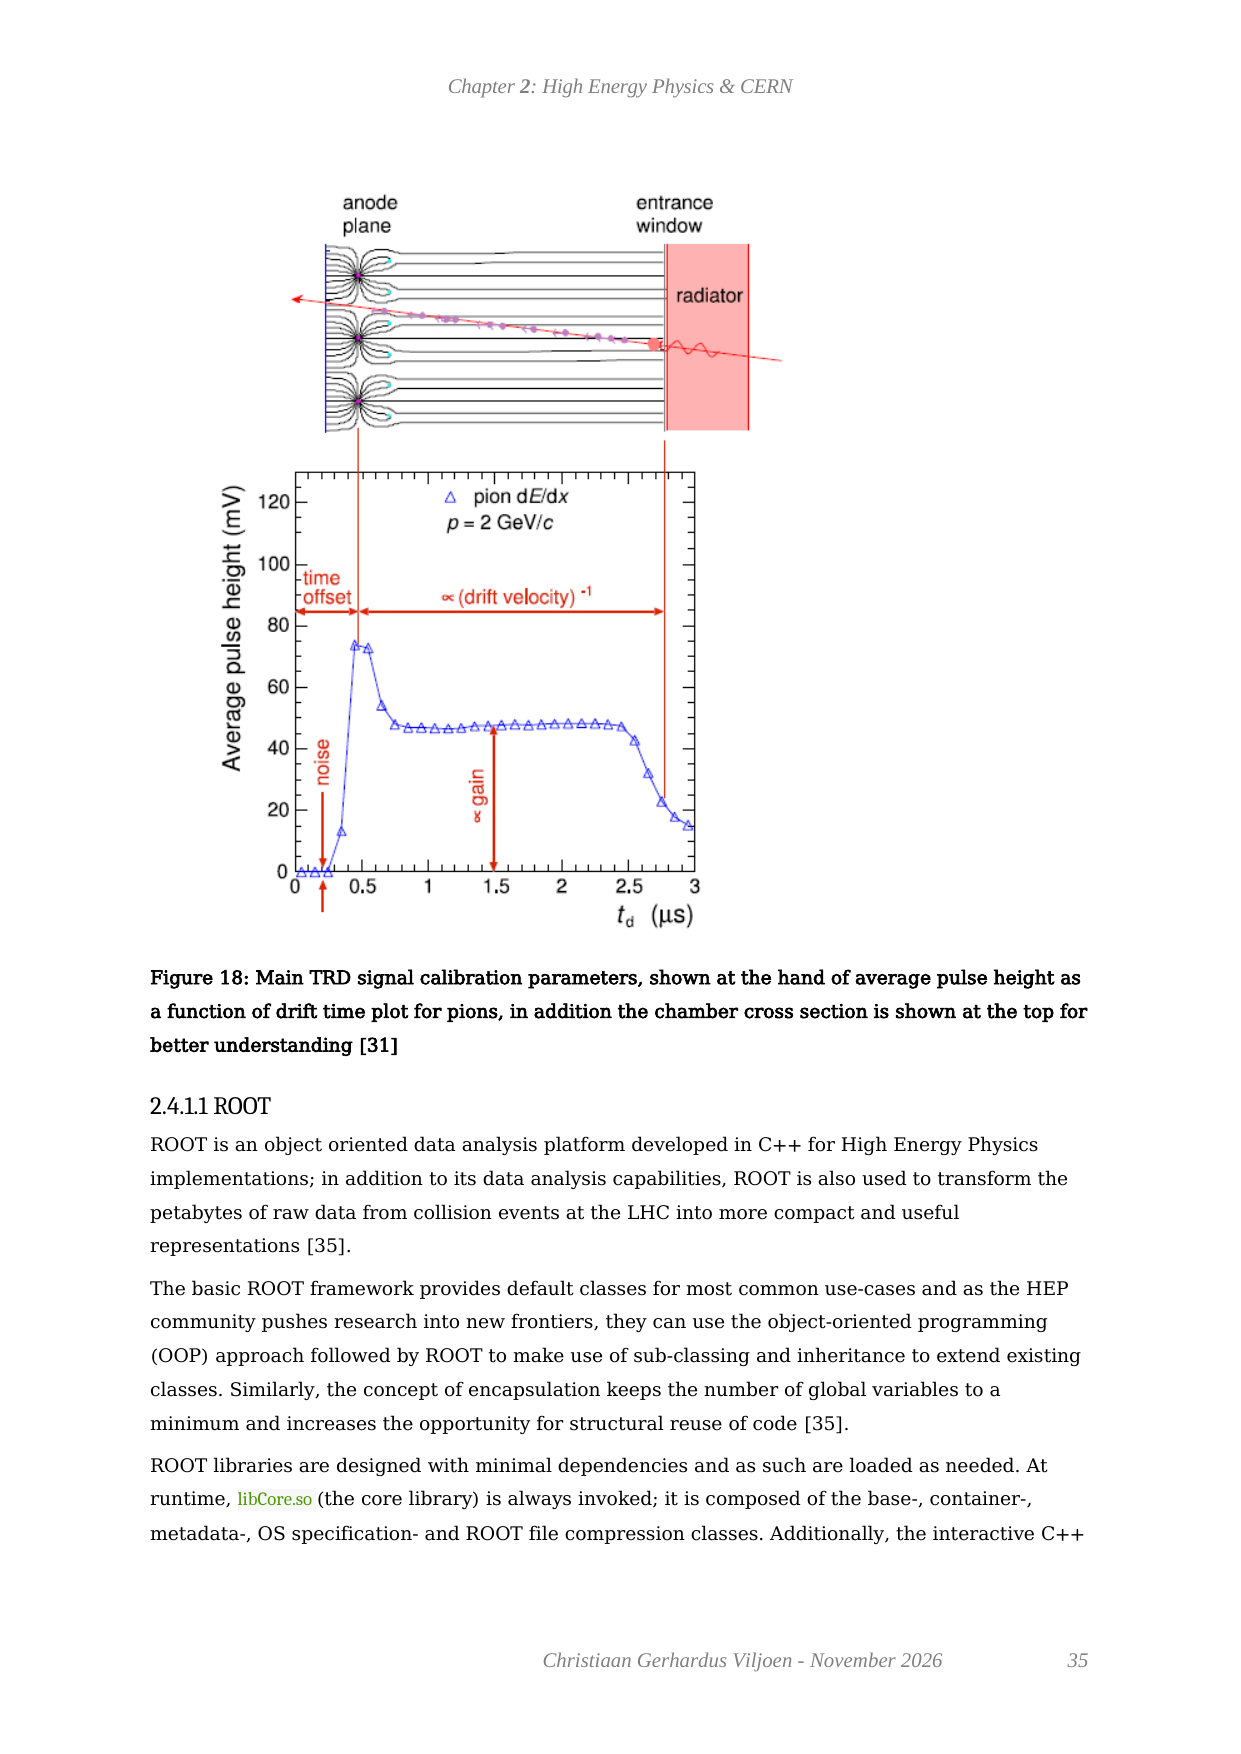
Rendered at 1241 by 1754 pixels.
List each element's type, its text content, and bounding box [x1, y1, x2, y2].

text The basic ROOT framework provides default classes for most common use-cases and as the HEP community pushes research into new frontiers, they can use the object-oriented programming (OOP) approach followed by ROOT to make use of sub-classing and inheritance to extend existing classes. Similarly, the concept of encapsulation keeps the number of global variables to a minimum and increases the opportunity for structural reuse of code . [150, 1276, 1090, 1434]
text Figure 20: Main TRD signal calibration parameters, shown at the hand of average pulse height as a function of drift time plot for pions, in addition the chamber cross section is shown at the top for better understanding [150, 966, 1090, 1056]
subtitle ROOT [150, 1092, 1090, 1121]
text ROOT is an object oriented data analysis platform developed in C++ for High Energy Physics implementations; in addition to its data analysis capabilities, ROOT is also used to transform the petabytes of raw data from collision events at the LHC into more compact and useful representations . [150, 1133, 1090, 1257]
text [150, 1453, 1090, 1544]
picture [150, 150, 818, 946]
